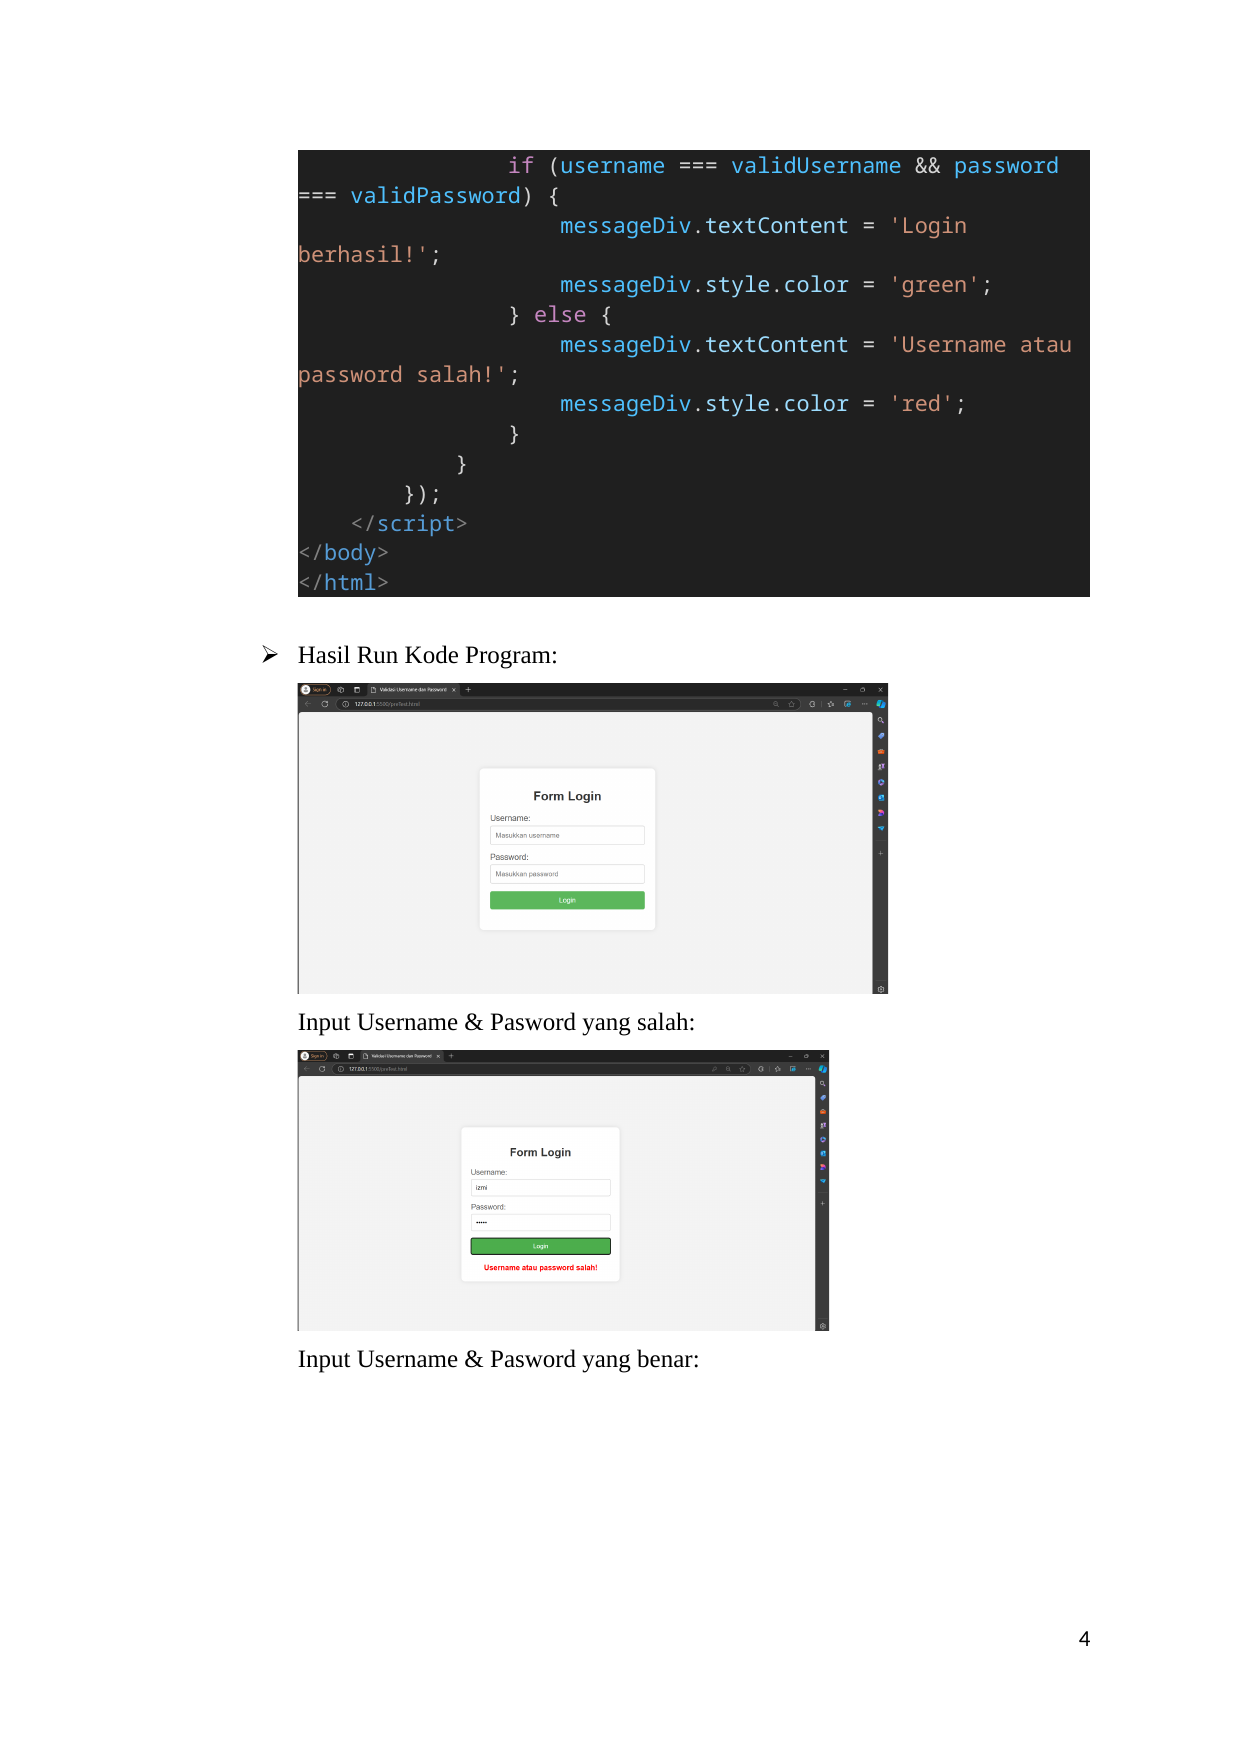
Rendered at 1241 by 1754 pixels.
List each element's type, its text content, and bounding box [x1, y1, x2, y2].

text messageDiv.style.color = 'red'; [298, 388, 1090, 418]
text if (username === validUsername && password === validPassword) { [298, 150, 1090, 209]
text messageDiv.textContent = 'Username atau password salah!'; [298, 329, 1090, 388]
text }); [298, 478, 1090, 507]
list Input Username & Pasword yang benar: [298, 1344, 1090, 1373]
text messageDiv.textContent = 'Login berhasil!'; [298, 209, 1090, 269]
list Hasil Run Kode Program: [260, 640, 1090, 669]
text } [298, 448, 1090, 478]
picture [297, 1050, 830, 1331]
text </html> [298, 567, 1090, 597]
text </script> [298, 507, 1090, 537]
list Input Username & Pasword yang salah: [298, 1007, 1090, 1036]
text } [298, 418, 1090, 448]
picture [297, 683, 889, 994]
text } else { [298, 299, 1090, 329]
text </body> [298, 537, 1090, 567]
text messageDiv.style.color = 'green'; [298, 269, 1090, 299]
